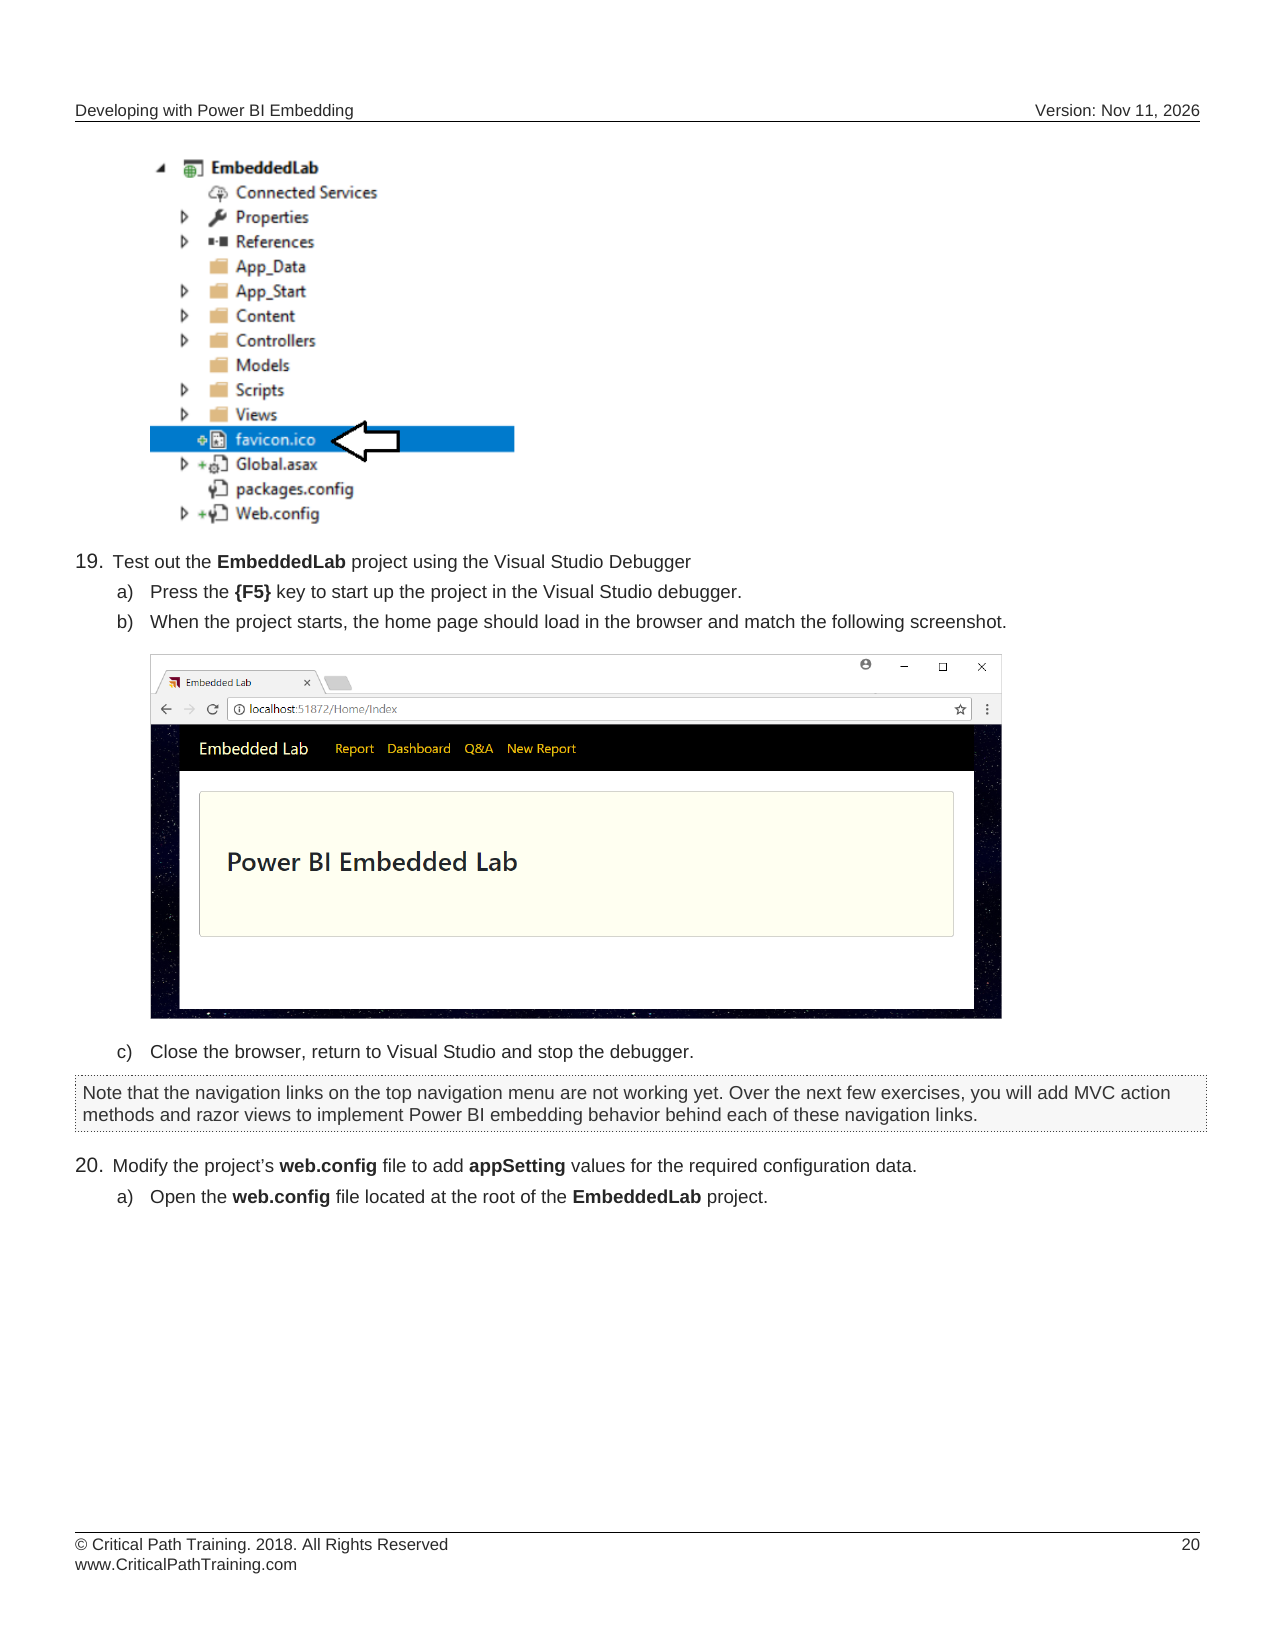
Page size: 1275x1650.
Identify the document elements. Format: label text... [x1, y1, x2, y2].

text Close the browser, return to Visual Studio and stop the debugger. [117, 1041, 1200, 1062]
list Modify the project’s web.config file to add appSetting values for the required configuration data. [75, 1153, 1200, 1177]
list Open the web.config file located at the root of the EmbeddedLab project. [117, 1186, 1200, 1207]
text When the project starts, the home page should load in the browser and match the following screenshot. [117, 611, 1200, 632]
picture [150, 654, 1002, 1019]
text Test out the EmbeddedLab project using the Visual Studio Debugger [75, 549, 1200, 573]
picture [150, 156, 515, 527]
text Note that the navigation links on the top navigation menu are not working yet. Over the next few exercises, you will add MVC action methods and razor views to implement Power BI embedding behavior behind each of these navigation links. [75, 1075, 1207, 1132]
text Press the {F5} key to start up the project in the Visual Studio debugger. [117, 581, 1200, 602]
